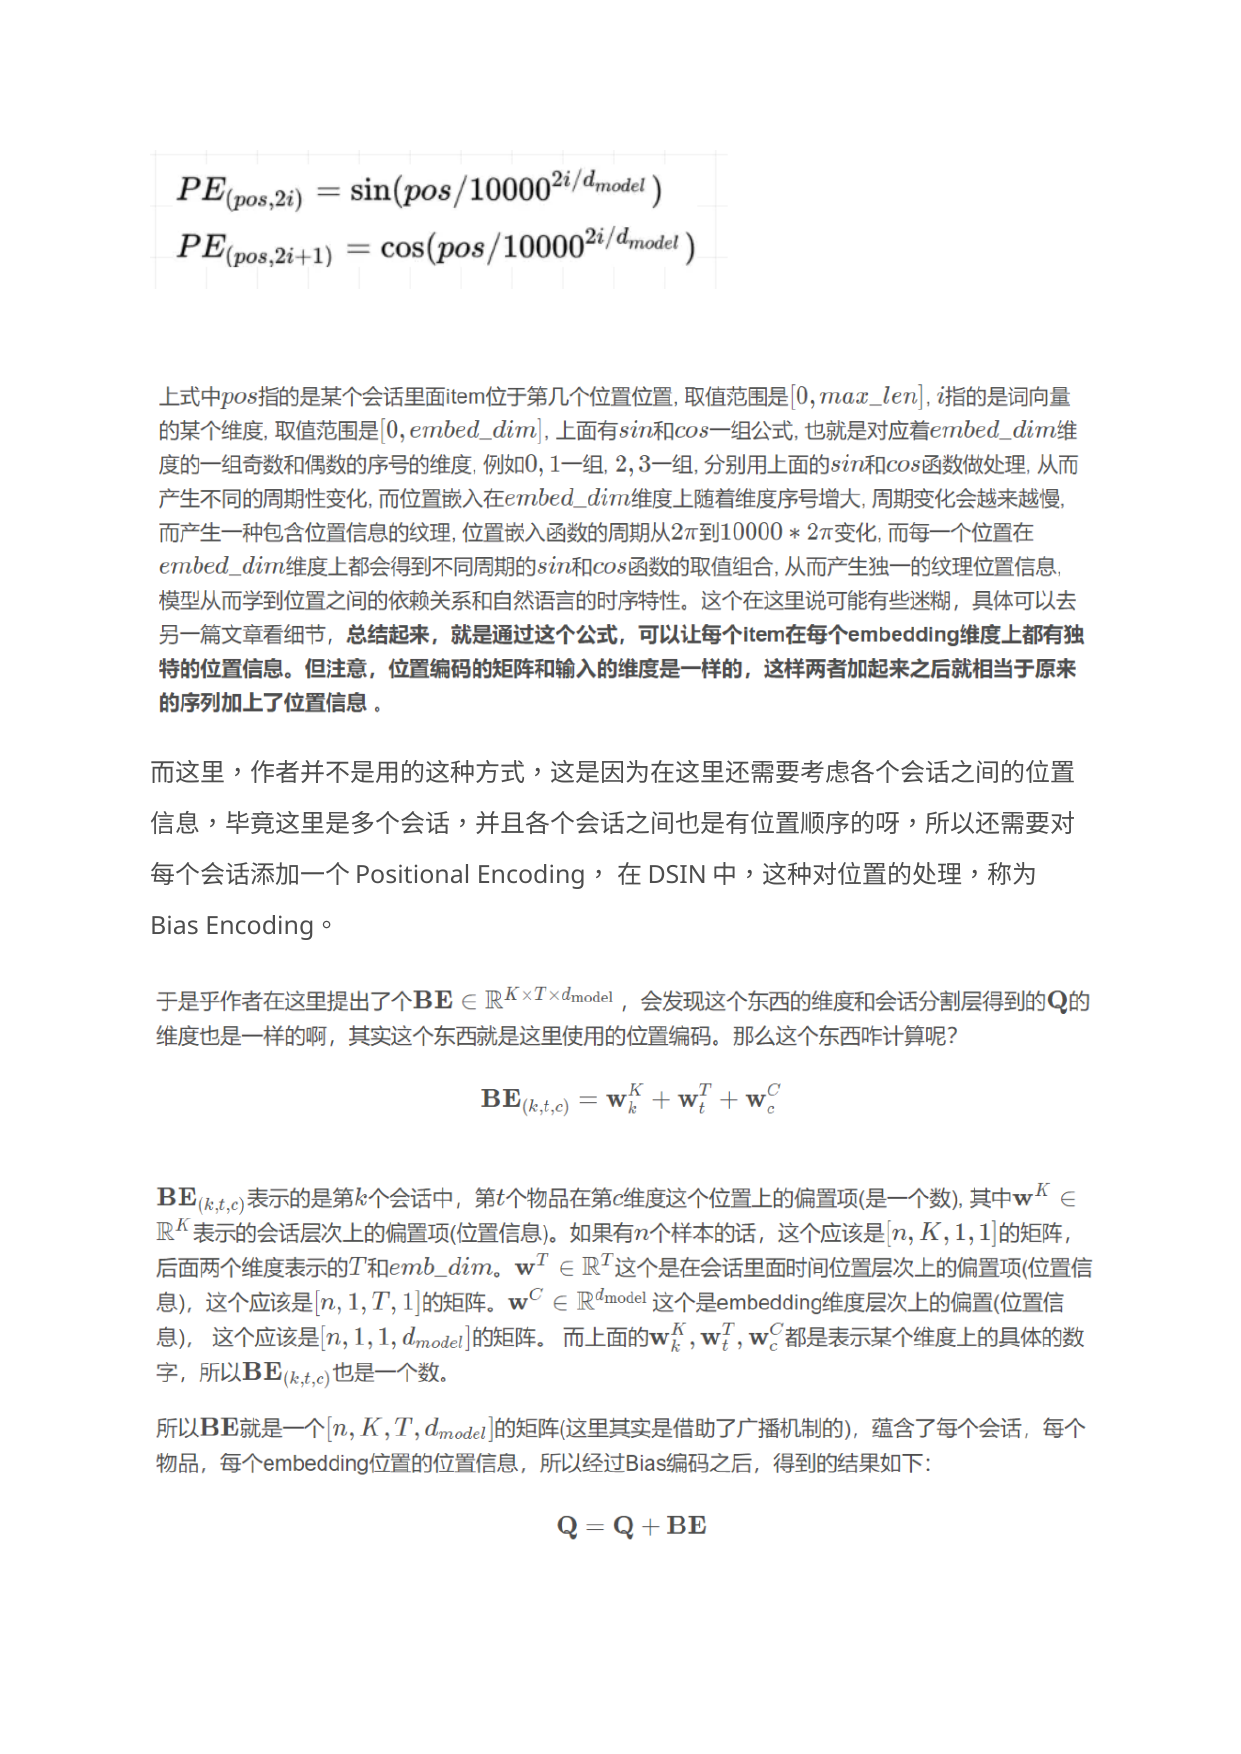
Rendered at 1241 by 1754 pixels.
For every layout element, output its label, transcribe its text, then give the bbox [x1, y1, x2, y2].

picture [150, 984, 1095, 1544]
picture [150, 376, 1092, 715]
picture [150, 150, 728, 289]
text 而这里，作者并不是用的这种方式，这是因为在这里还需要考虑各个会话之间的位置信息，毕竟这里是多个会话，并且各个会话之间也是有位置顺序的呀，所以还需要对每个会话添加一个Positional Encoding， 在DSIN中，这种对位置的处理，称为Bias Encoding。 [150, 755, 1090, 942]
